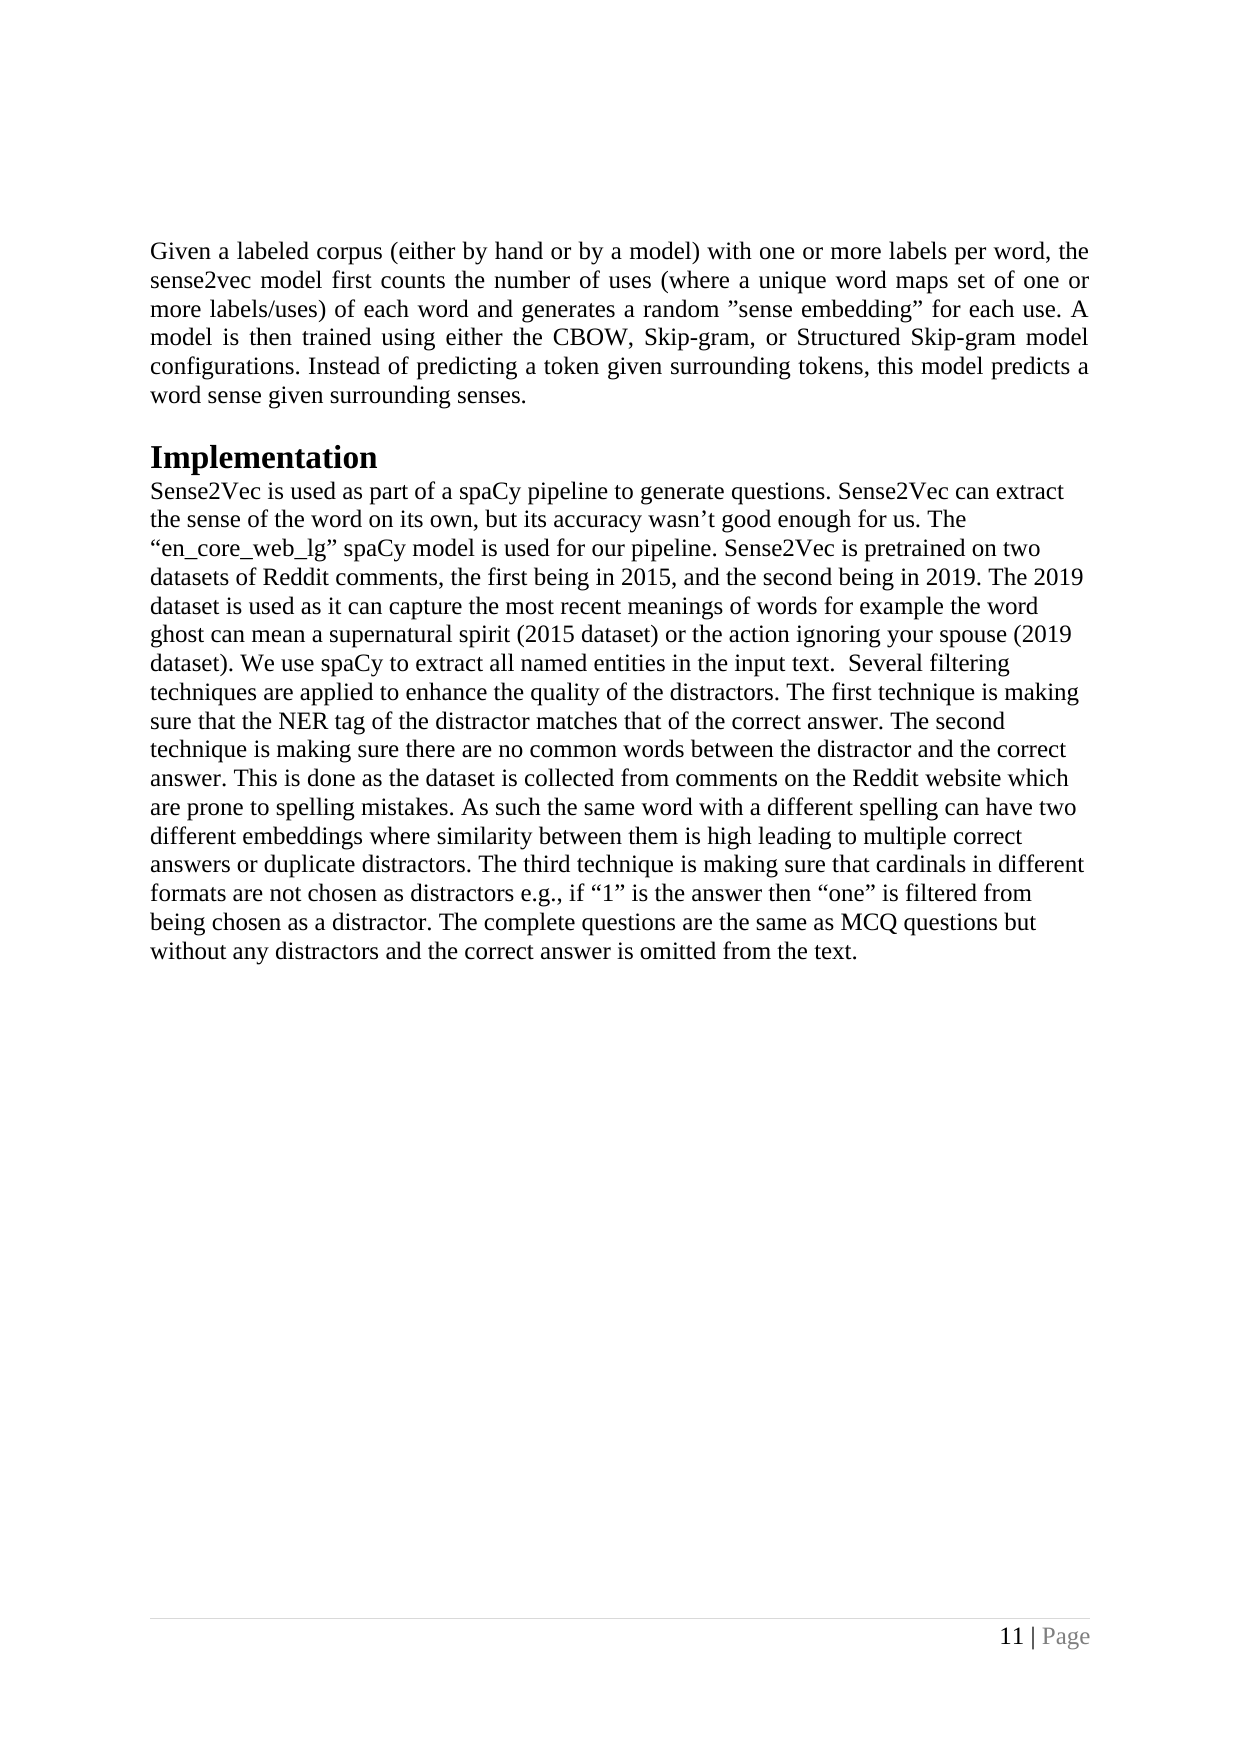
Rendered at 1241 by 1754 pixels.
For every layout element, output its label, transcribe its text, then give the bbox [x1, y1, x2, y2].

text Sense2Vec is used as part of a spaCy pipeline to generate questions. Sense2Vec can extract the sense of the word on its own, but its accuracy wasn’t good enough for us. The “en_core_web_lg” spaCy model is used for our pipeline. Sense2Vec is pretrained on two datasets of Reddit comments, the first being in 2015, and the second being in 2019. The 2019 dataset is used as it can capture the most recent meanings of words for example the word ghost can mean a supernatural spirit (2015 dataset) or the action ignoring your spouse (2019 dataset). We use spaCy to extract all named entities in the input text. Several filtering techniques are applied to enhance the quality of the distractors. The first technique is making sure that the NER tag of the distractor matches that of the correct answer. The second technique is making sure there are no common words between the distractor and the correct answer. This is done as the dataset is collected from comments on the Reddit website which are prone to spelling mistakes. As such the same word with a different spelling can have two different embeddings where similarity between them is high leading to multiple correct answers or duplicate distractors. The third technique is making sure that cardinals in different formats are not chosen as distractors e.g., if “1” is the answer then “one” is filtered from being chosen as a distractor. The complete questions are the same as MCQ questions but without any distractors and the correct answer is omitted from the text.T5 Model [150, 476, 1090, 964]
text Given a labeled corpus (either by hand or by a model) with one or more labels per word, the sense2vec model first counts the number of uses (where a unique word maps set of one or more labels/uses) of each word and generates a random ”sense embedding” for each use. A model is then trained using either the CBOW, Skip-gram, or Structured Skip-gram model configurations. Instead of predicting a token given surrounding tokens, this model predicts a word sense given surrounding senses. [150, 236, 1090, 409]
text Implementation [150, 437, 1090, 476]
